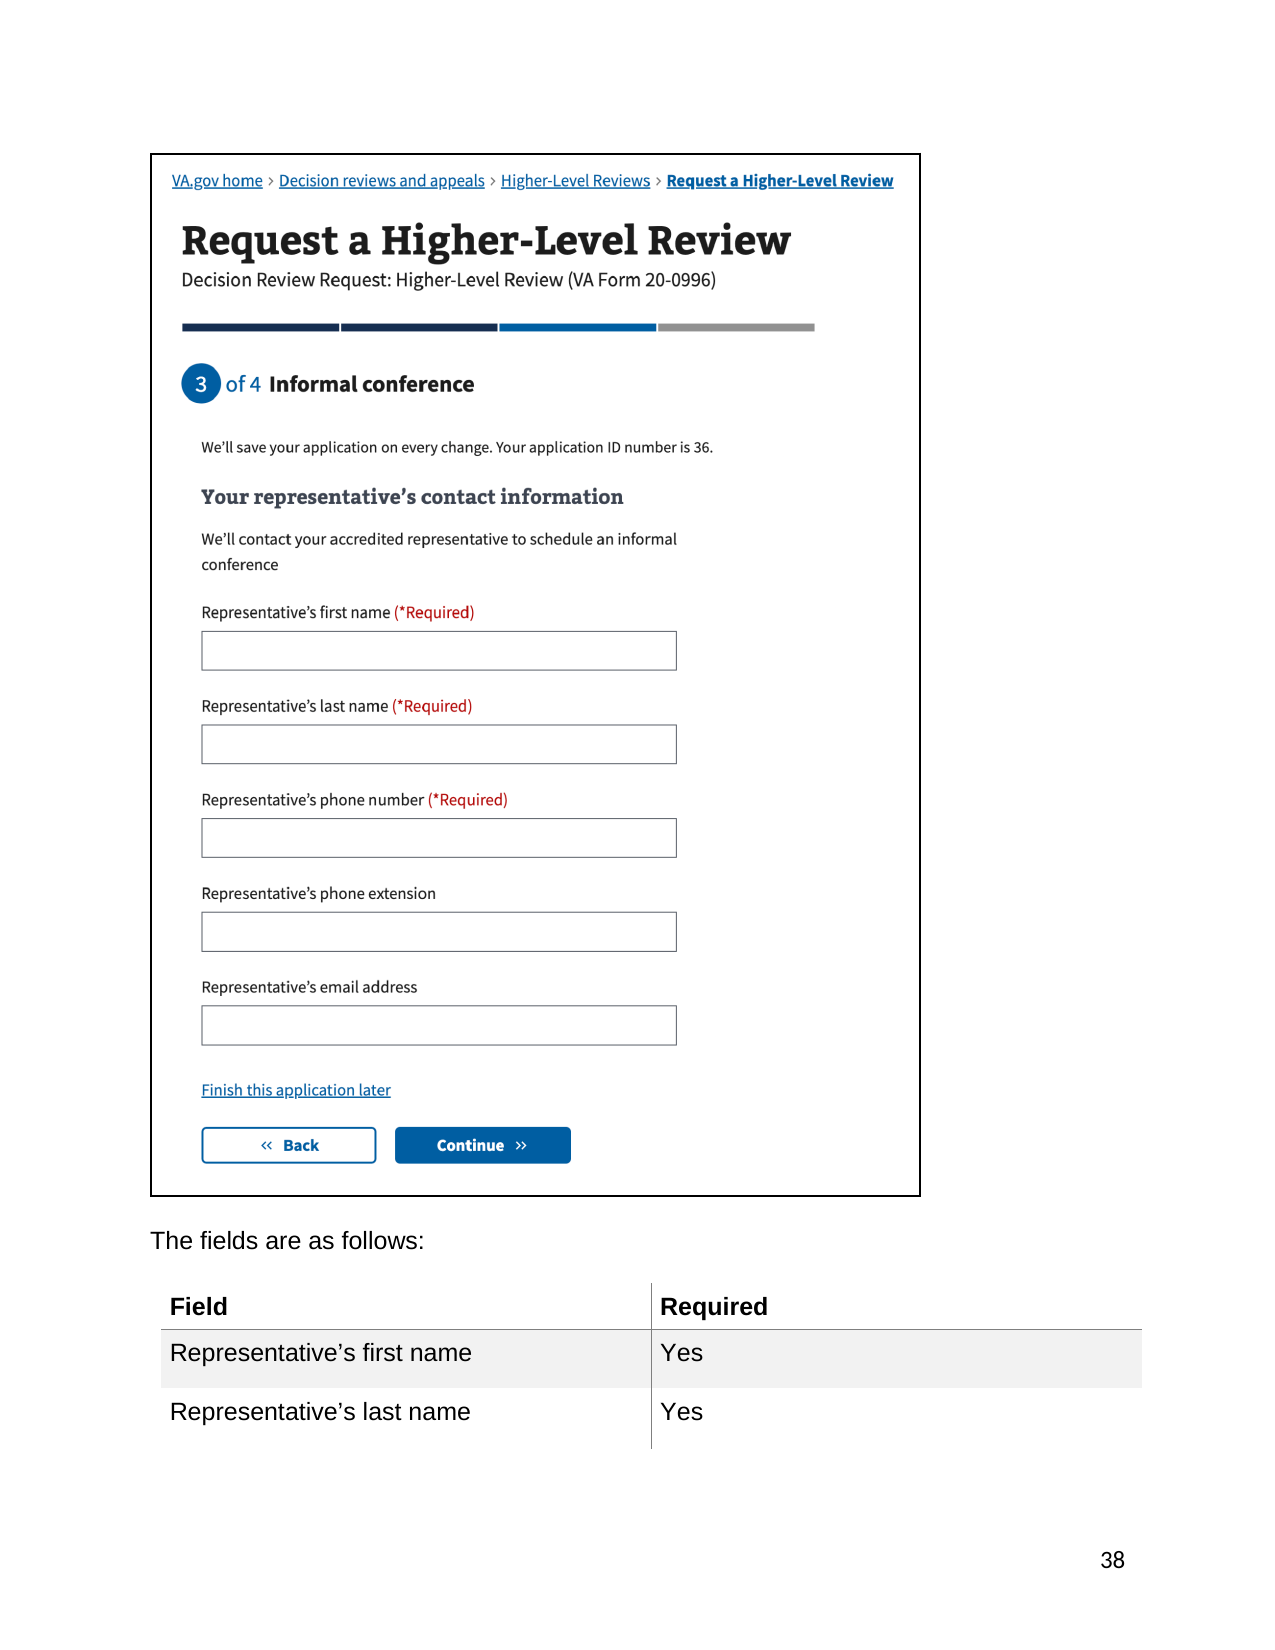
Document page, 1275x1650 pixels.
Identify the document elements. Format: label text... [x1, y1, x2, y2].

text The fields are as follows: [150, 1197, 1125, 1254]
table_header Field [161, 1283, 651, 1328]
table_cell Yes [652, 1330, 1142, 1388]
table_cell Yes [652, 1388, 1142, 1449]
table_header Required [652, 1283, 1142, 1328]
picture [152, 155, 919, 1195]
table_cell Representative’s first name [161, 1330, 651, 1388]
table_cell Representative’s last name [161, 1388, 651, 1449]
